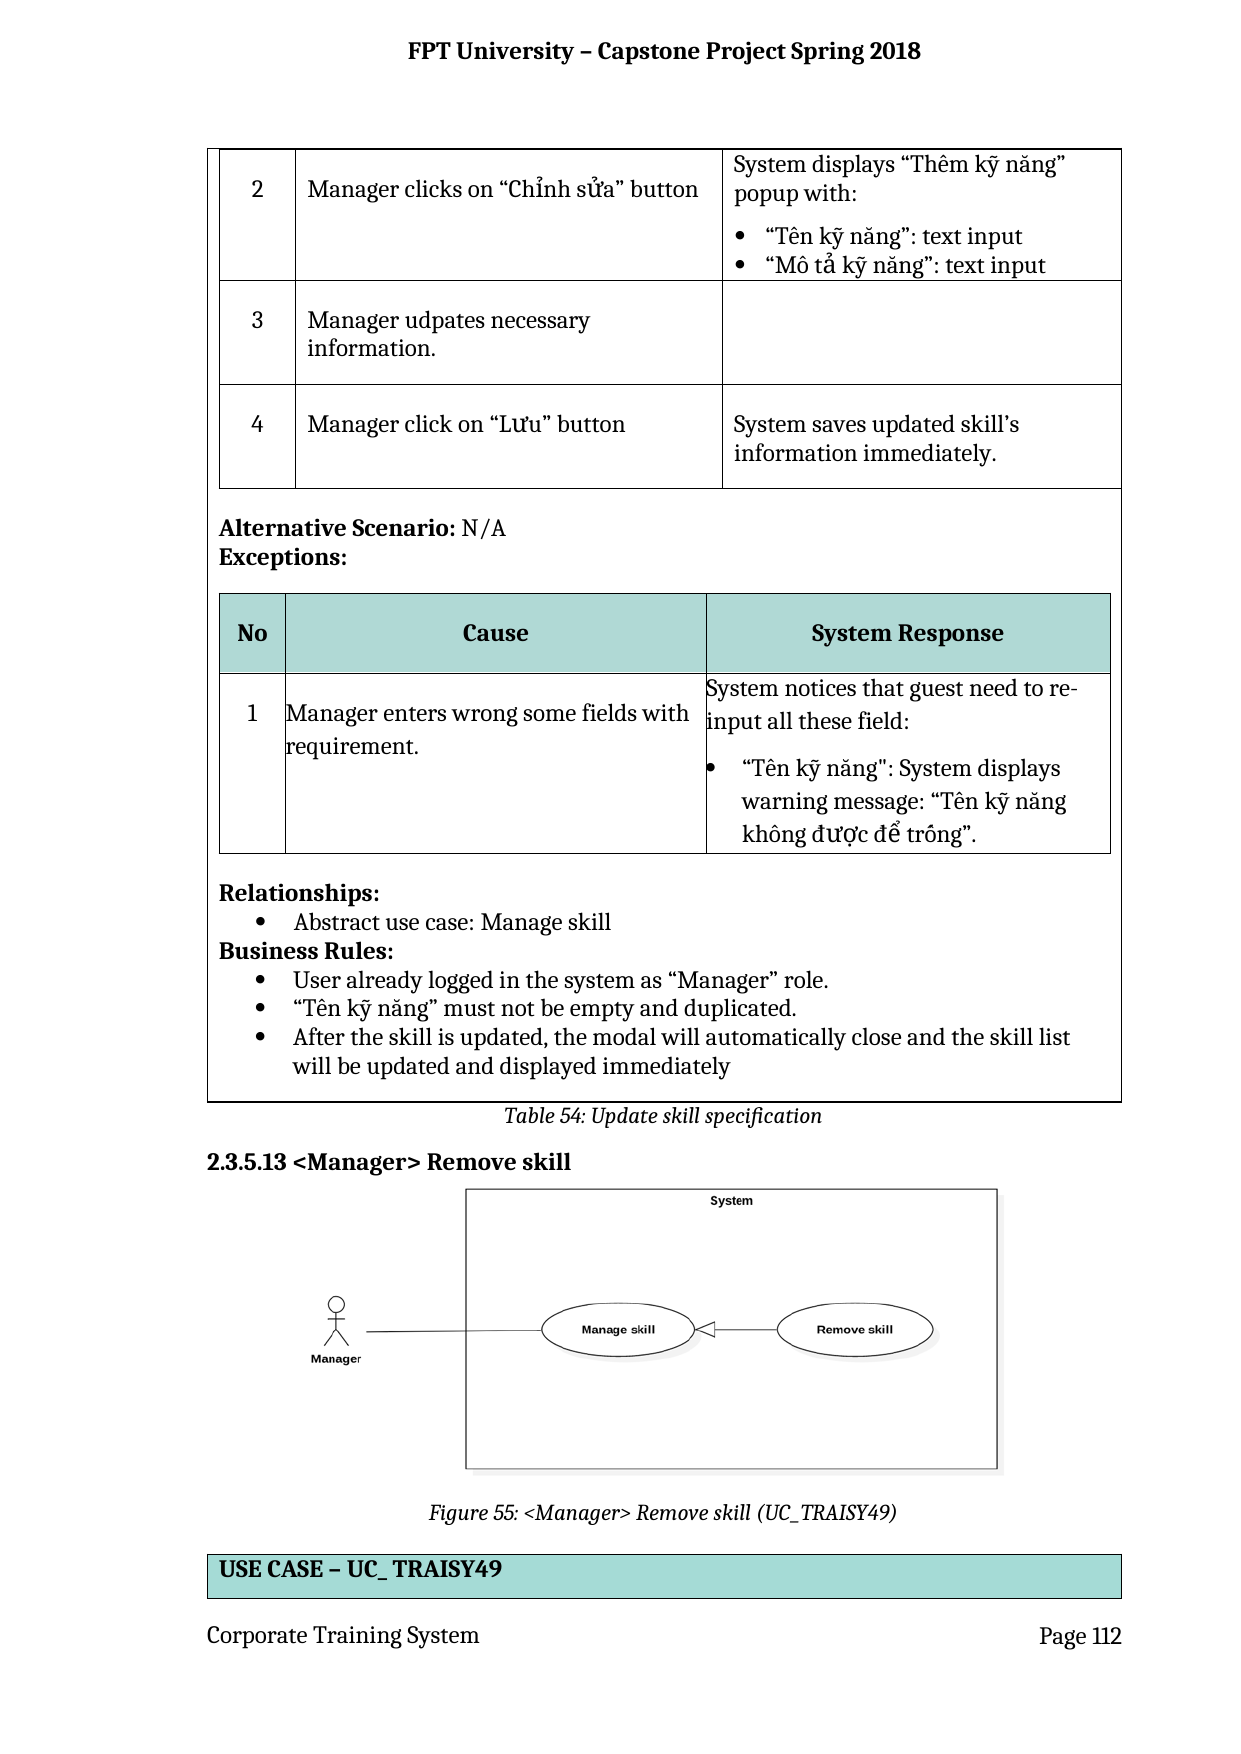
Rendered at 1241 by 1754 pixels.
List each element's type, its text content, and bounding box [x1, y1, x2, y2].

table_header USE CASE – UC_ TRAISY49 [208, 1555, 1121, 1598]
picture [282, 1176, 1046, 1485]
text Figure 55: <Manager> Remove skill (UC_TRAISY49) [207, 1499, 1122, 1526]
text 2.3.5.13 <Manager> Remove skill [207, 1147, 1122, 1176]
list Table 54: Update skill specification [207, 1103, 1122, 1129]
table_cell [208, 149, 1121, 1101]
